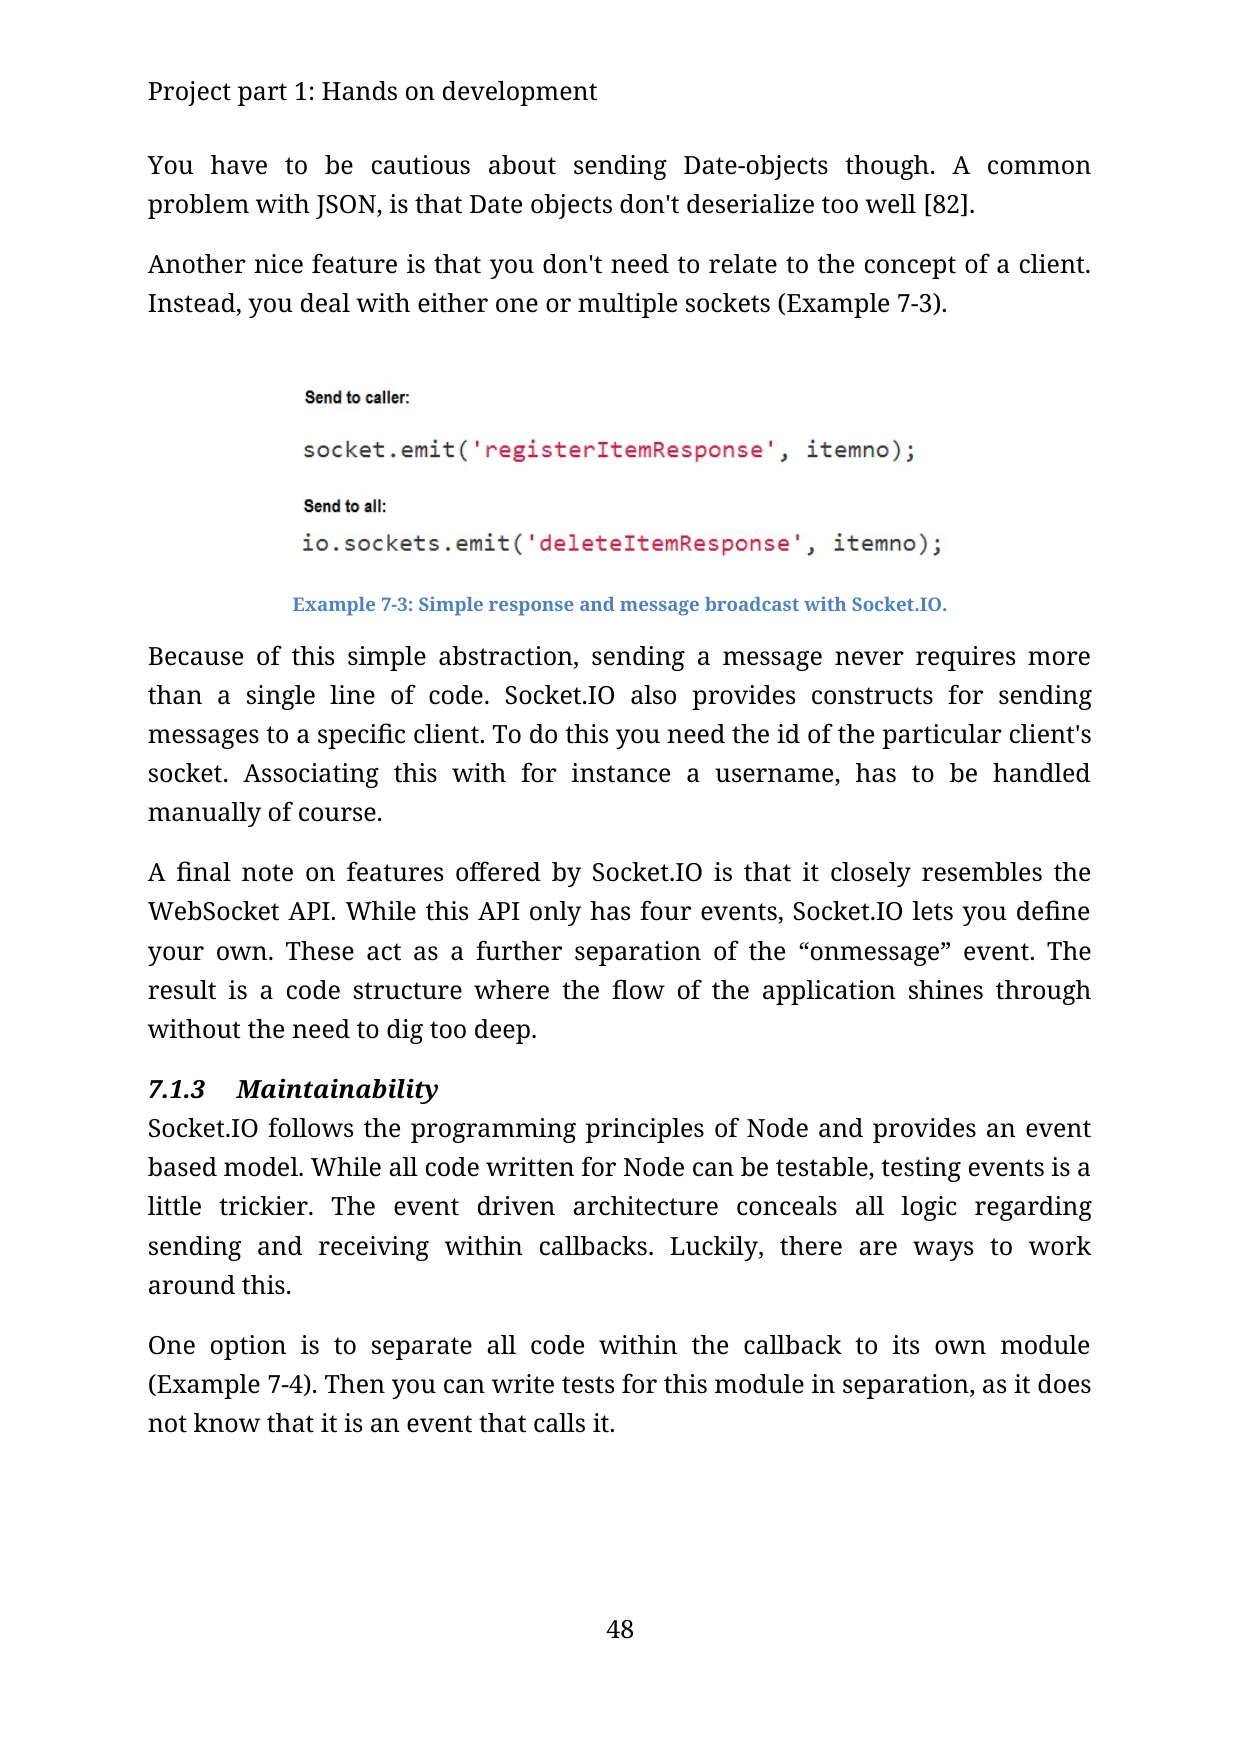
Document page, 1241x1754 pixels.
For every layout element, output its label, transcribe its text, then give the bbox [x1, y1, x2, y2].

text You have to be cautious about sending Date-objects though. A common problem with JSON, is that Date objects don't deserialize too well [82]. [148, 148, 1092, 221]
text Socket.IO follows the programming principles of Node and provides an event based model. While all code written for Node can be testable, testing events is a little trickier. The event driven architecture conceals all logic regarding sending and receiving within callbacks. Luckily, there are ways to work around this. [148, 1111, 1092, 1301]
picture [285, 346, 955, 566]
subtitle Maintainability [148, 1071, 1092, 1106]
text Because of this simple abstraction, sending a message never requires more than a single line of code. Socket.IO also provides constructs for sending messages to a specific client. To do this you need the id of the particular client's socket. Associating this with for instance a username, has to be handled manually of course. [148, 638, 1092, 829]
text A final note on features offered by Socket.IO is that it closely resembles the WebSocket API. While this API only has four events, Socket.IO lets you define your own. These act as a further separation of the “onmessage” event. The result is a code structure where the flow of the application shines through without the need to dig too deep. [148, 855, 1092, 1046]
